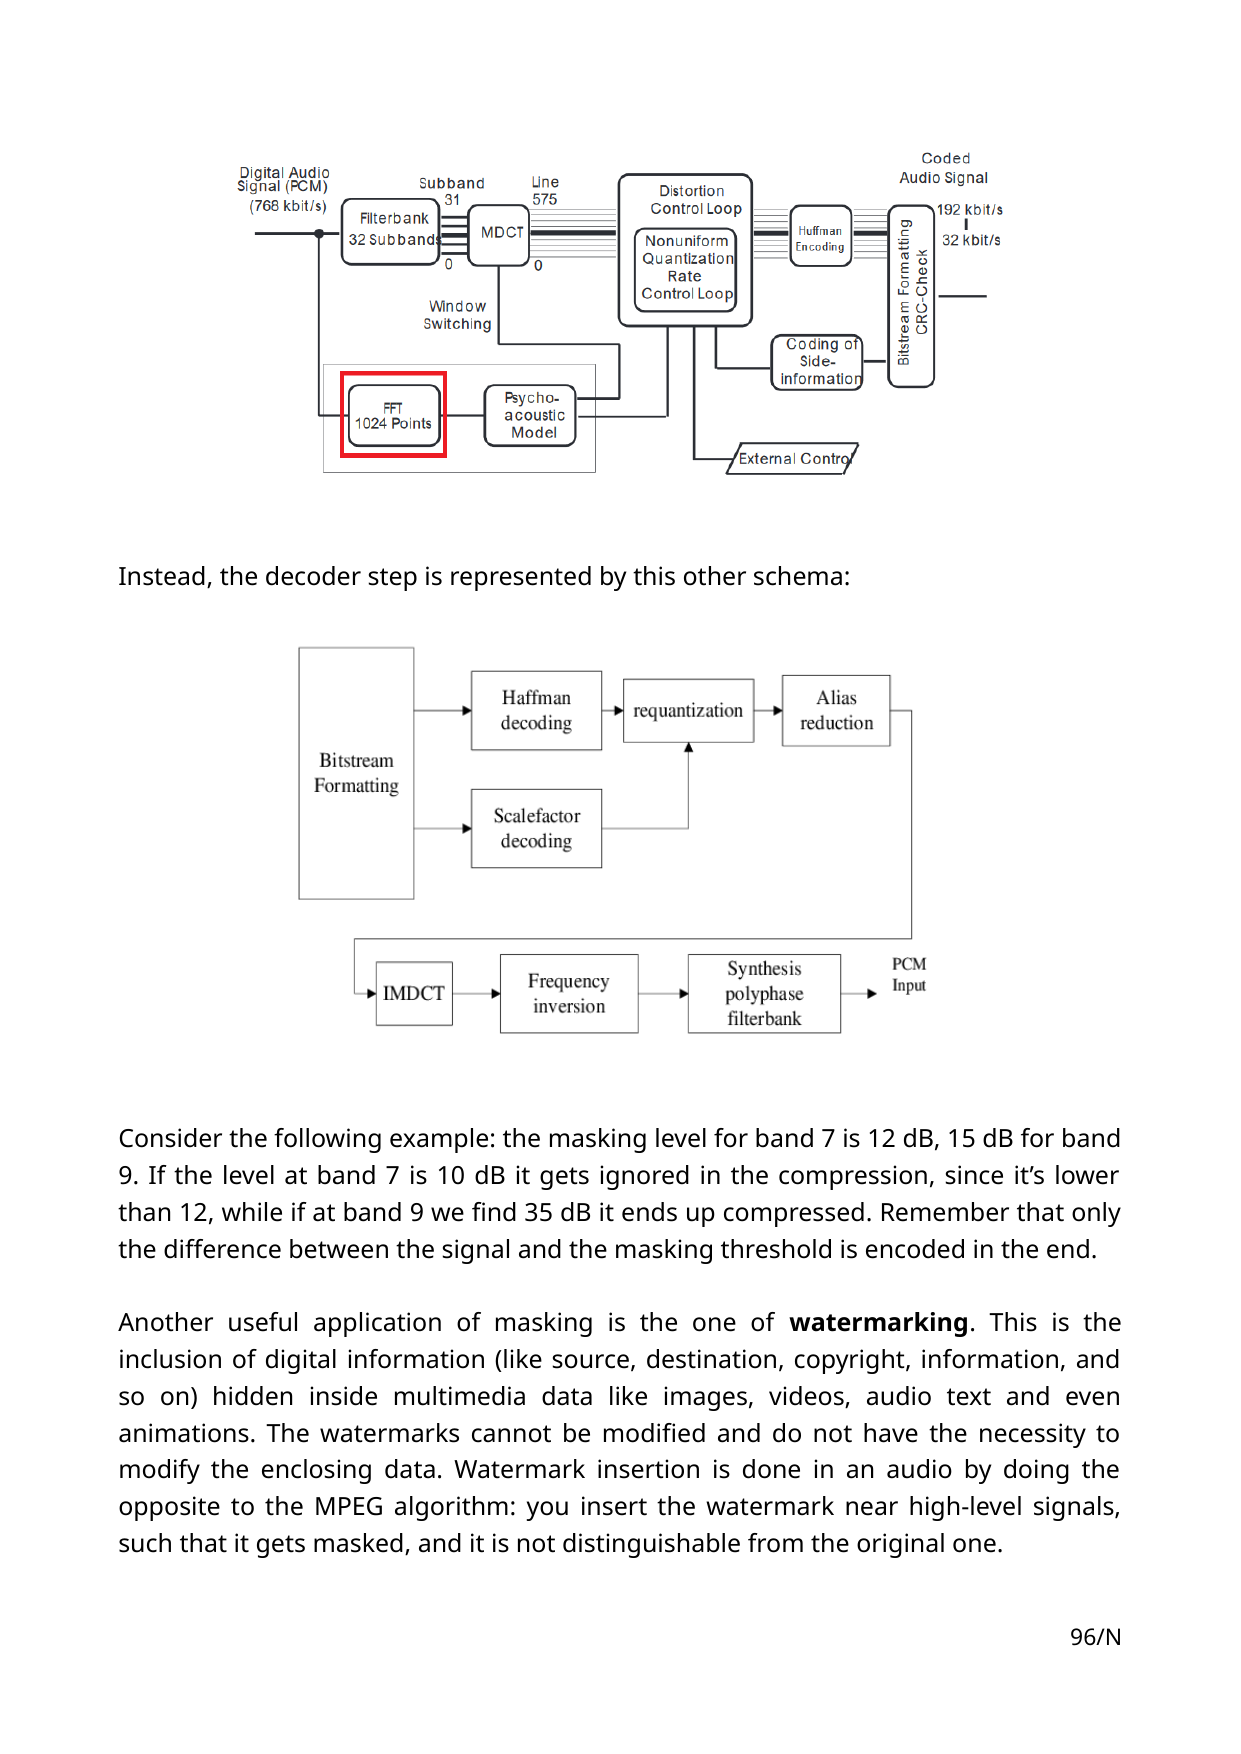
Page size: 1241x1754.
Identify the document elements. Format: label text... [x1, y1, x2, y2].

text Instead, the decoder step is represented by this other schema: [118, 558, 1122, 592]
picture [285, 631, 955, 1046]
text Consider the following example: the masking level for band 7 is 12 dB, 15 dB for band 9. If the level at band 7 is 10 dB it gets ignored in the compression, since it’s lower than 12, while if at band 9 we find 35 dB it ends up compressed. Remember that only the difference between the signal and the masking threshold is encoded in the end. [118, 1121, 1122, 1265]
text Another useful application of masking is the one of watermarking. This is the inclusion of digital information (like source, destination, copyright, information, and so on) hidden inside multimedia data like images, videos, audio text and even animations. The watermarks cannot be modified and do not have the necessity to modify the enclosing data. Watermark insertion is done in an audio by doing the opposite to the MPEG algorithm: you insert the watermark near high-level signals, such that it gets masked, and it is not distinguishable from the original one. [118, 1305, 1122, 1559]
